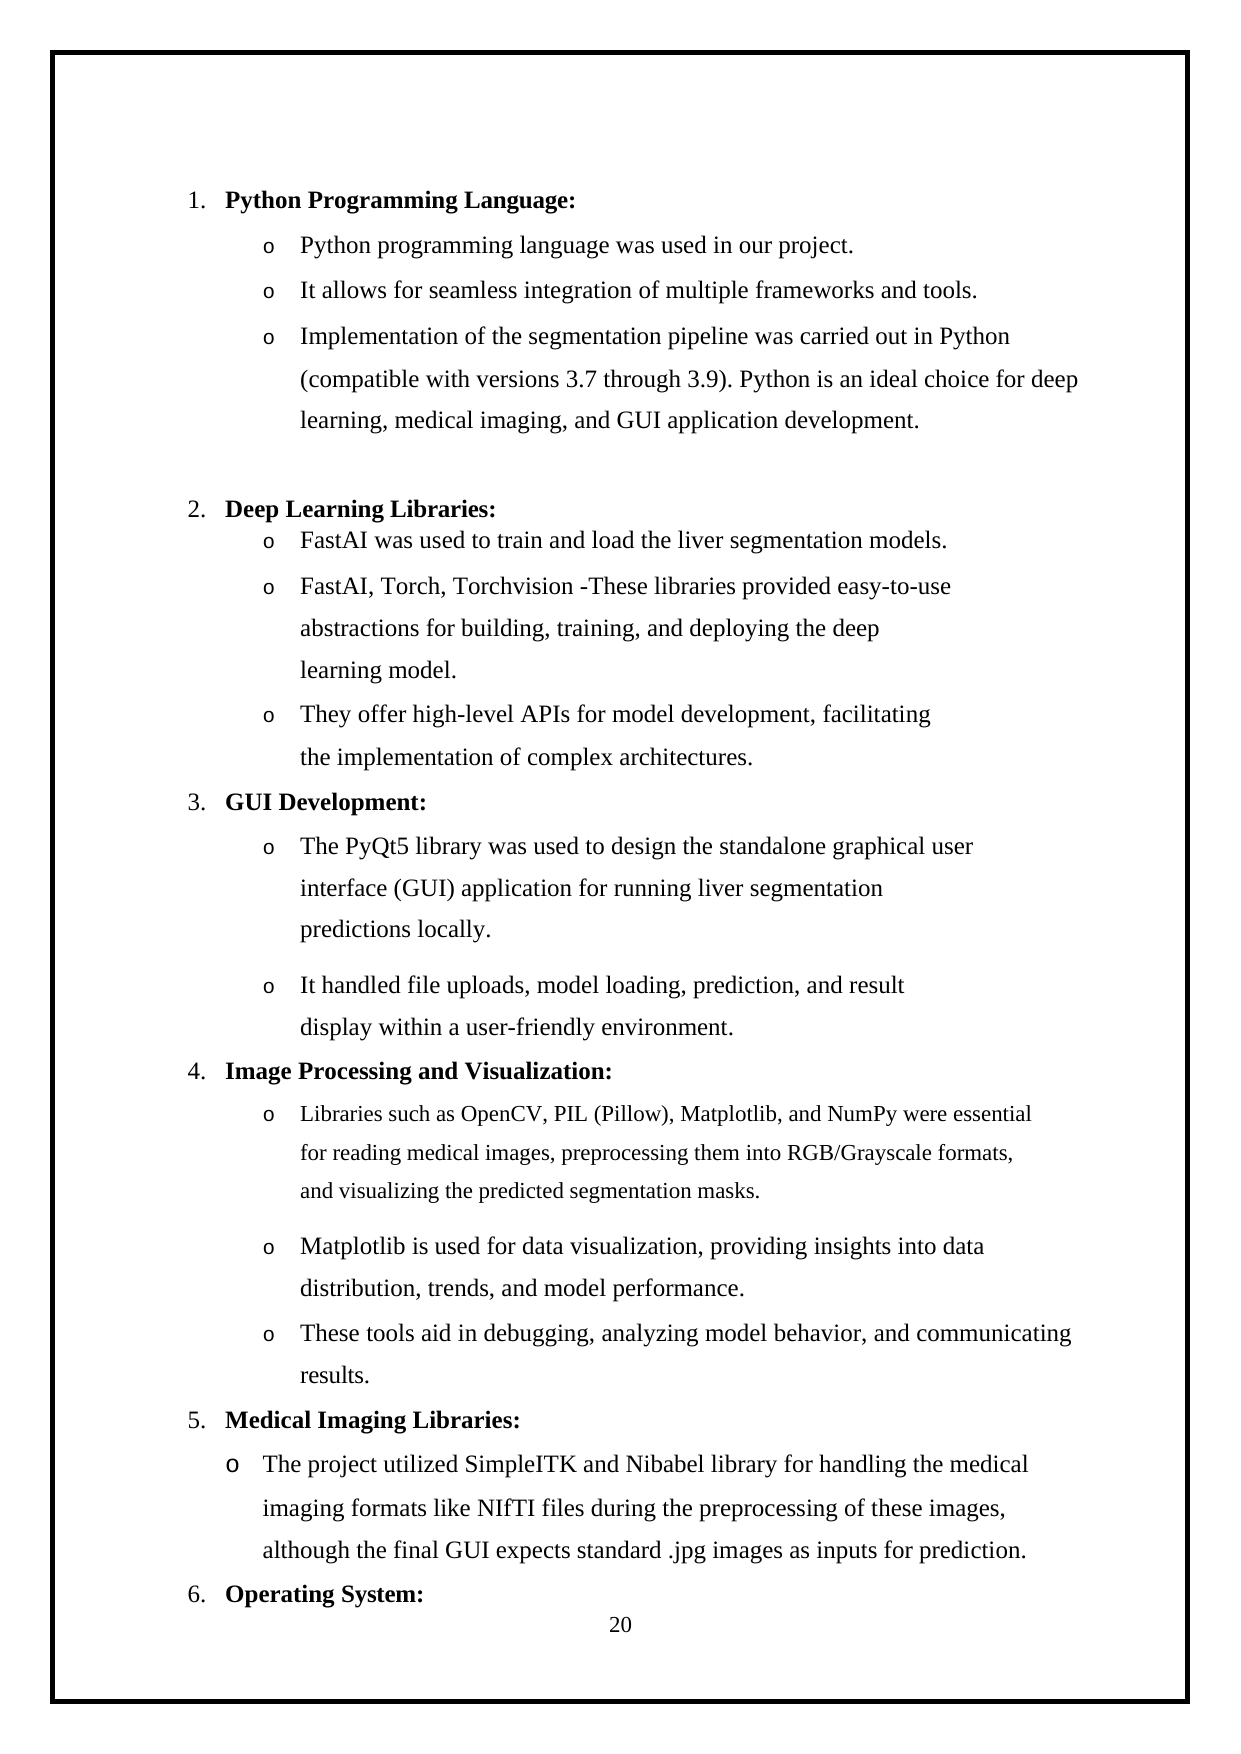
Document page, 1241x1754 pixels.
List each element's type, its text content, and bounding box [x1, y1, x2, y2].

subtitle GUI Development: [187, 787, 1108, 816]
list The project utilized SimpleITK and Nibabel library for handling the medical imaging formats like NIfTI files during the preprocessing of these images, although the final GUI expects standard .jpg images as inputs for prediction. [225, 1449, 1071, 1563]
list FastAI, Torch, Torchvision -These libraries provided easy-to-use abstractions for building, training, and deploying the deep learning model. [262, 571, 967, 684]
list Libraries such as OpenCV, PIL (Pillow), Matplotlib, and NumPy were essential for reading medical images, preprocessing them into RGB/Grayscale formats, and visualizing the predicted segmentation masks. [262, 1100, 1047, 1204]
list Python Programming Language: [187, 186, 1108, 214]
list It allows for seamless integration of multiple frameworks and tools. [262, 275, 1087, 305]
list It handled file uploads, model loading, prediction, and result display within a user-friendly environment. [262, 970, 983, 1041]
list Medical Imaging Libraries: [187, 1405, 1071, 1433]
list The PyQt5 library was used to design the standalone graphical user interface (GUI) application for running liver segmentation predictions locally. [262, 831, 983, 942]
subtitle Image Processing and Visualization: [187, 1056, 1108, 1084]
subtitle Operating System: [187, 1579, 1108, 1608]
subtitle Deep Learning Libraries: [187, 494, 1108, 523]
list Implementation of the segmentation pipeline was carried out in Python (compatible with versions 3.7 through 3.9). Python is an ideal choice for deep learning, medical imaging, and GUI application development. [262, 321, 1087, 434]
list FastAI was used to train and load the liver segmentation models. [262, 526, 967, 555]
list They offer high-level APIs for model development, facilitating the implementation of complex architectures. [262, 699, 967, 771]
list Matplotlib is used for data visualization, providing insights into data distribution, trends, and model performance. [262, 1231, 1047, 1302]
list Python programming language was used in our project. [262, 230, 1012, 259]
list These tools aid in debugging, analyzing model behavior, and communicating results. [262, 1318, 1071, 1389]
